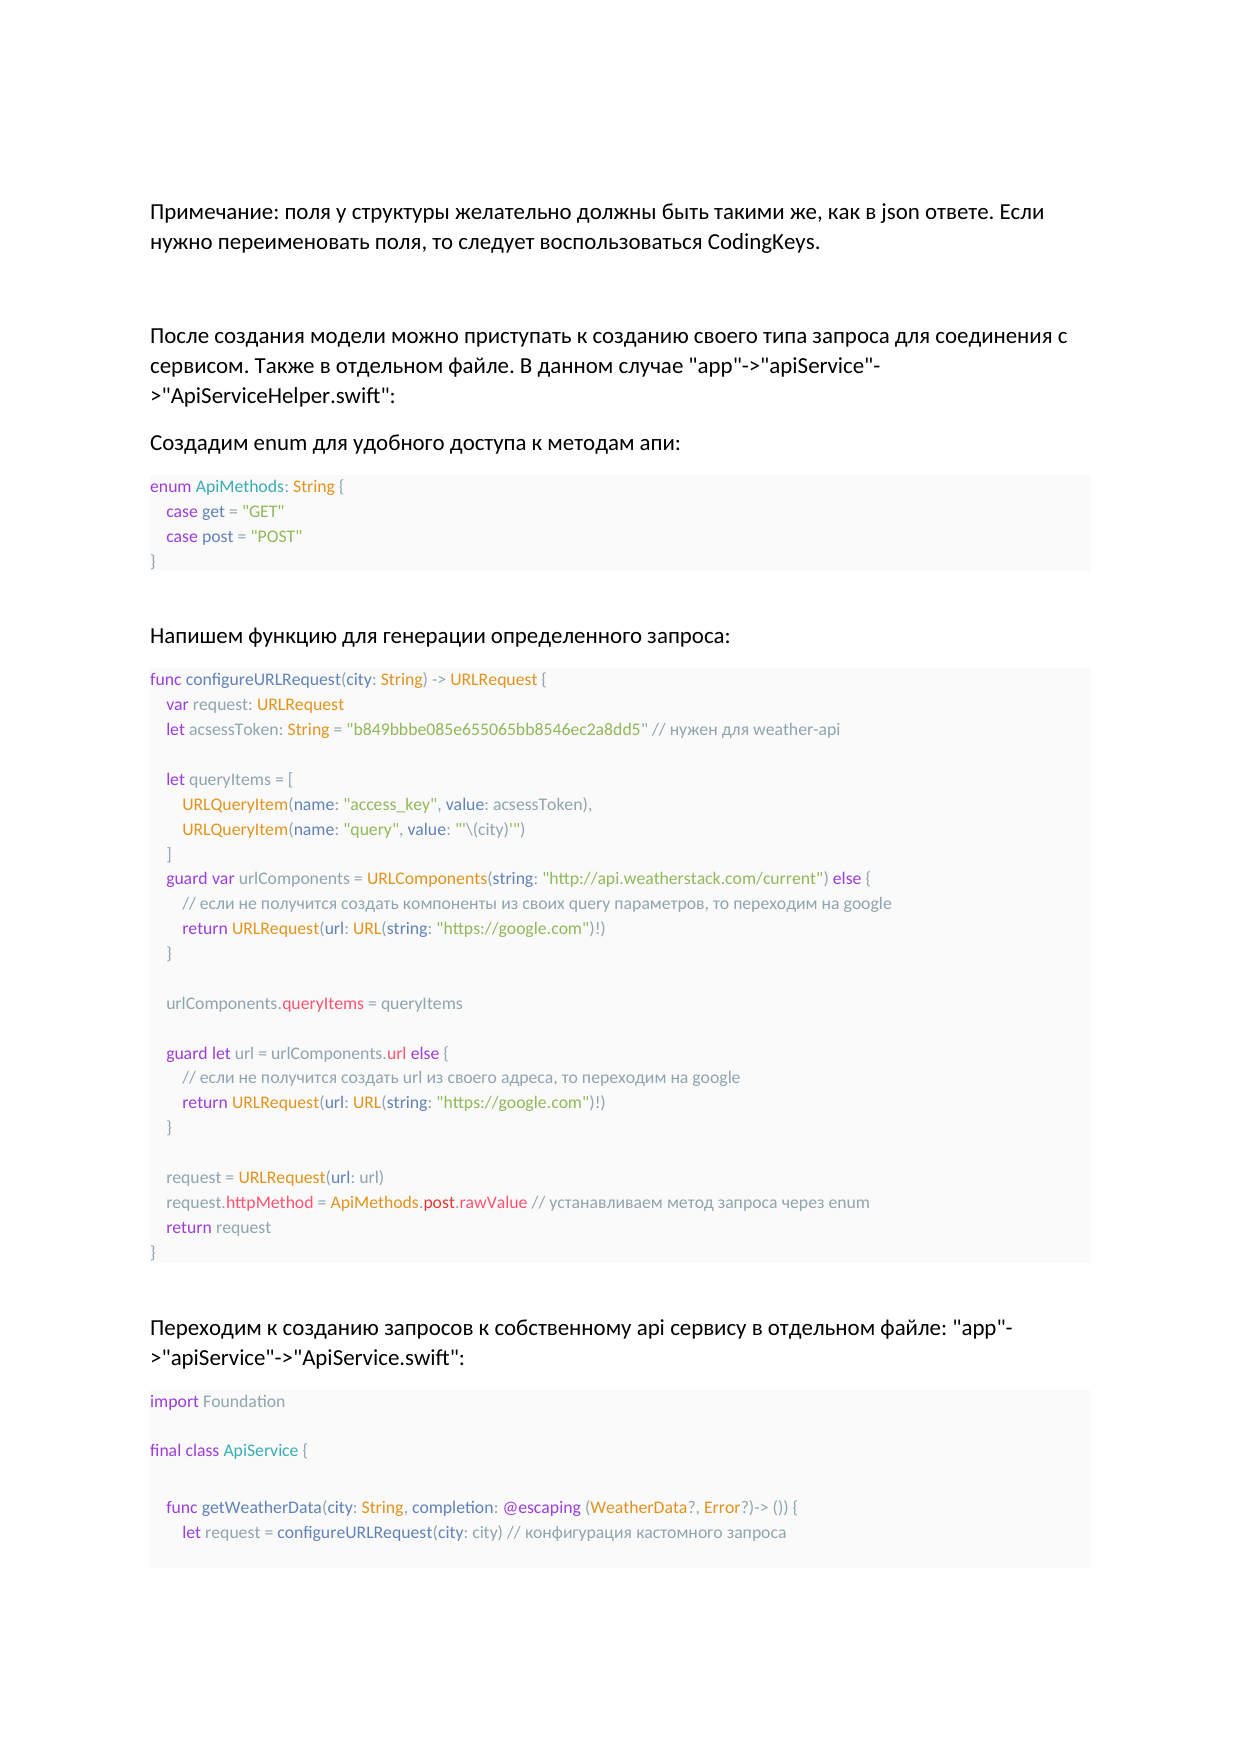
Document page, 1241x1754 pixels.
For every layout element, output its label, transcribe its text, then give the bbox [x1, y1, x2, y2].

text case post = "POST" [150, 525, 1090, 546]
text // если не получится создать компоненты из своих query параметров, то переходим на google [150, 892, 1090, 914]
text } [150, 1116, 1090, 1138]
text } [150, 1241, 1090, 1263]
text import Foundation [150, 1390, 1090, 1411]
text case get = "GET" [150, 500, 1090, 522]
text } [150, 942, 1090, 964]
text func getWeatherData(city: String, completion: @escaping (WeatherData?, Error?)-> ()) { [150, 1497, 1090, 1518]
text func configureURLRequest(city: String) -> URLRequest { [150, 668, 1090, 690]
text let acsessToken: String = "b849bbbe085e655065bb8546ec2a8dd5" // нужен для weather-api [150, 718, 1090, 740]
text return URLRequest(url: URL(string: "https://google.com")!) [150, 1092, 1090, 1113]
text URLQueryItem(name: "access_key", value: acsessToken), [150, 793, 1090, 814]
text return URLRequest(url: URL(string: "https://google.com")!) [150, 917, 1090, 939]
text Примечание: поля у структуры желательно должны быть такими же, как в json ответе. Если нужно переименовать поля, то следует воспользоваться CodingKeys. [150, 197, 1090, 255]
text Переходим к созданию запросов к собственному api сервису в отдельном файле: "app"->"apiService"->"ApiService.swift": [150, 1313, 1090, 1371]
text ] [150, 843, 1090, 864]
text request.httpMethod = ApiMethods.post.rawValue // устанавливаем метод запроса через enum [150, 1191, 1090, 1213]
text // если не получится создать url из своего адреса, то переходим на google [150, 1067, 1090, 1088]
text После создания модели можно приступать к созданию своего типа запроса для соединения с сервисом. Также в отдельном файле. В данном случае "app"->"apiService"->"ApiServiceHelper.swift": [150, 321, 1090, 409]
text urlComponents.queryItems = queryItems [150, 992, 1090, 1014]
text Напишем функцию для генерации определенного запроса: [150, 621, 1090, 649]
text Создадим enum для удобного доступа к методам апи: [150, 428, 1090, 456]
text var request: URLRequest [150, 693, 1090, 715]
text let queryItems = [ [150, 768, 1090, 789]
text URLQueryItem(name: "query", value: "'\(city)'") [150, 818, 1090, 839]
text let request = configureURLRequest(city: city) // конфигурация кастомного запроса [150, 1522, 1090, 1543]
text guard var urlComponents = URLComponents(string: "http://api.weatherstack.com/current") else { [150, 867, 1090, 889]
text enum ApiMethods: String { [150, 475, 1090, 497]
text request = URLRequest(url: url) [150, 1166, 1090, 1188]
text return request [150, 1216, 1090, 1238]
text final class ApiService { [150, 1439, 1090, 1461]
text } [150, 550, 1090, 571]
text guard let url = urlComponents.url else { [150, 1042, 1090, 1063]
